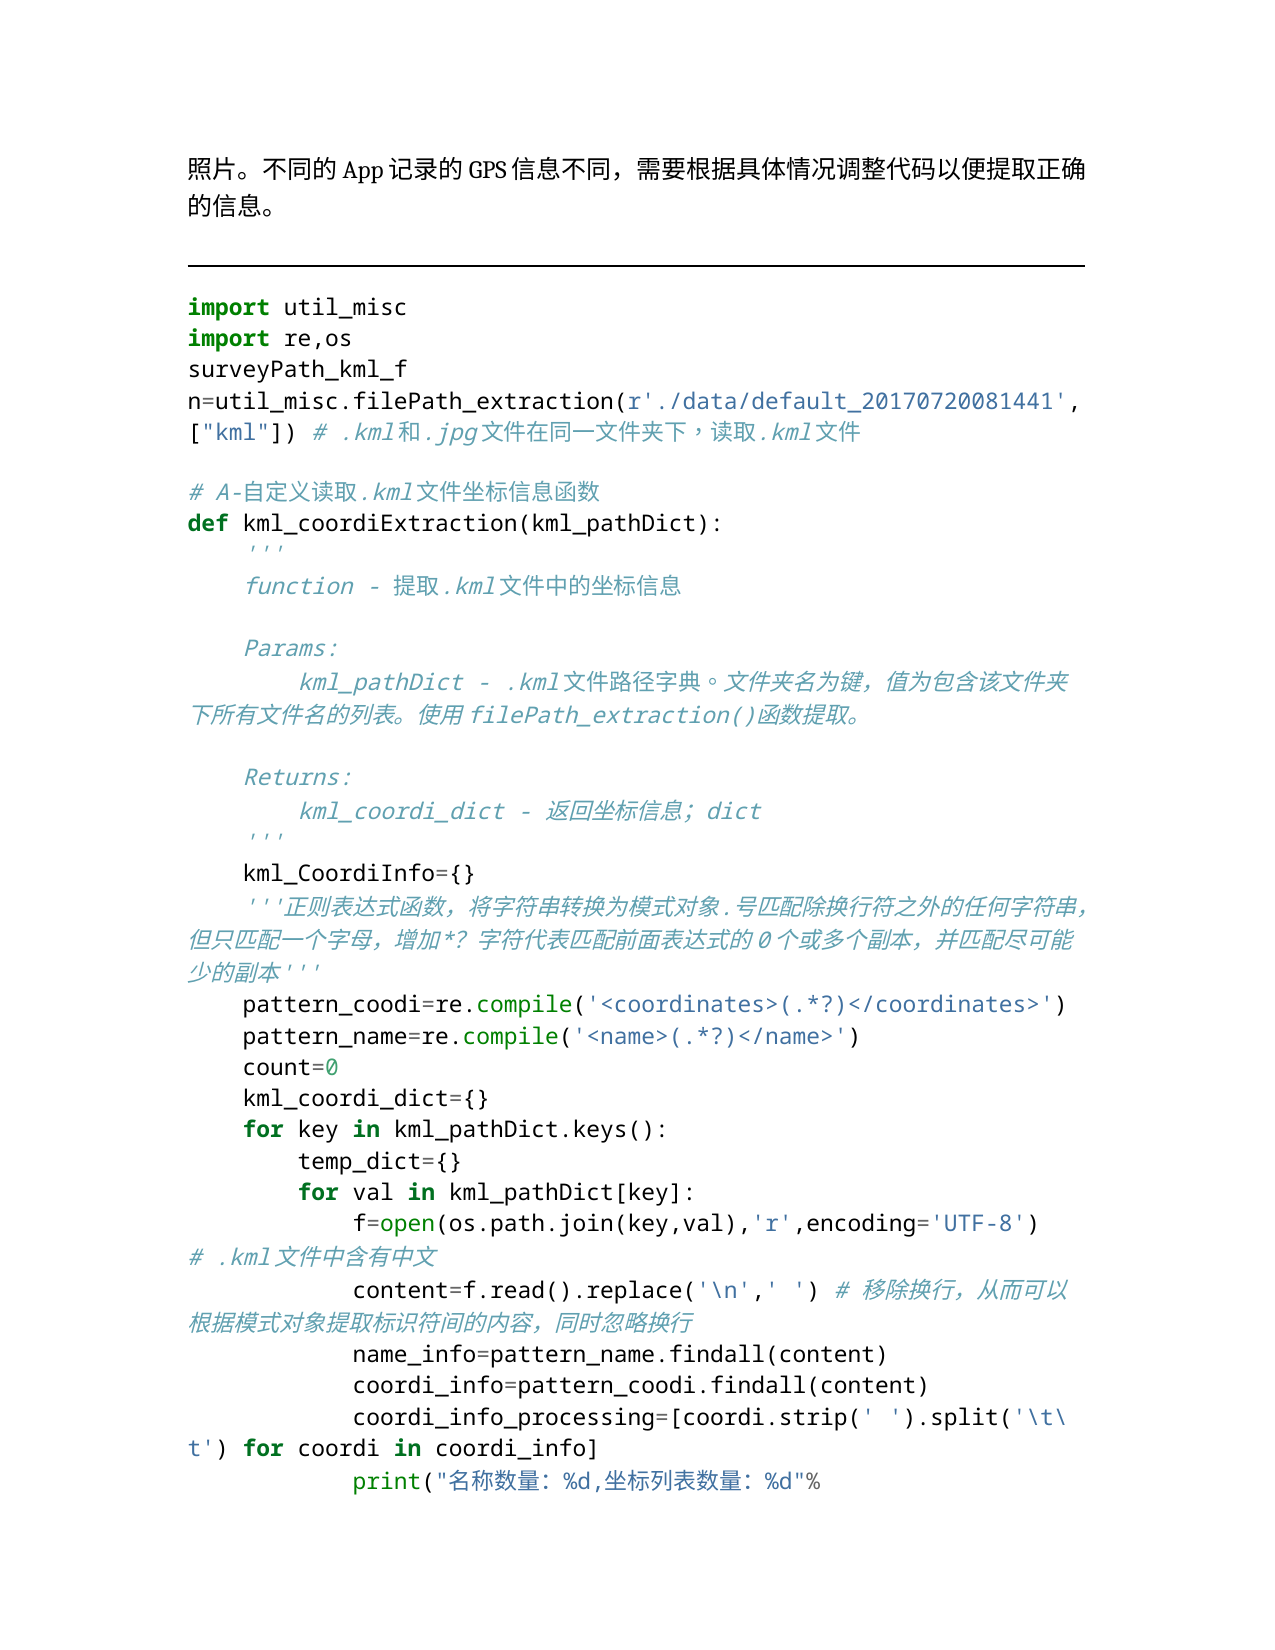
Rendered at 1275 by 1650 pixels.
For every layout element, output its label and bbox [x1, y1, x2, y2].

text [187, 291, 1087, 1497]
text [187, 150, 1087, 222]
